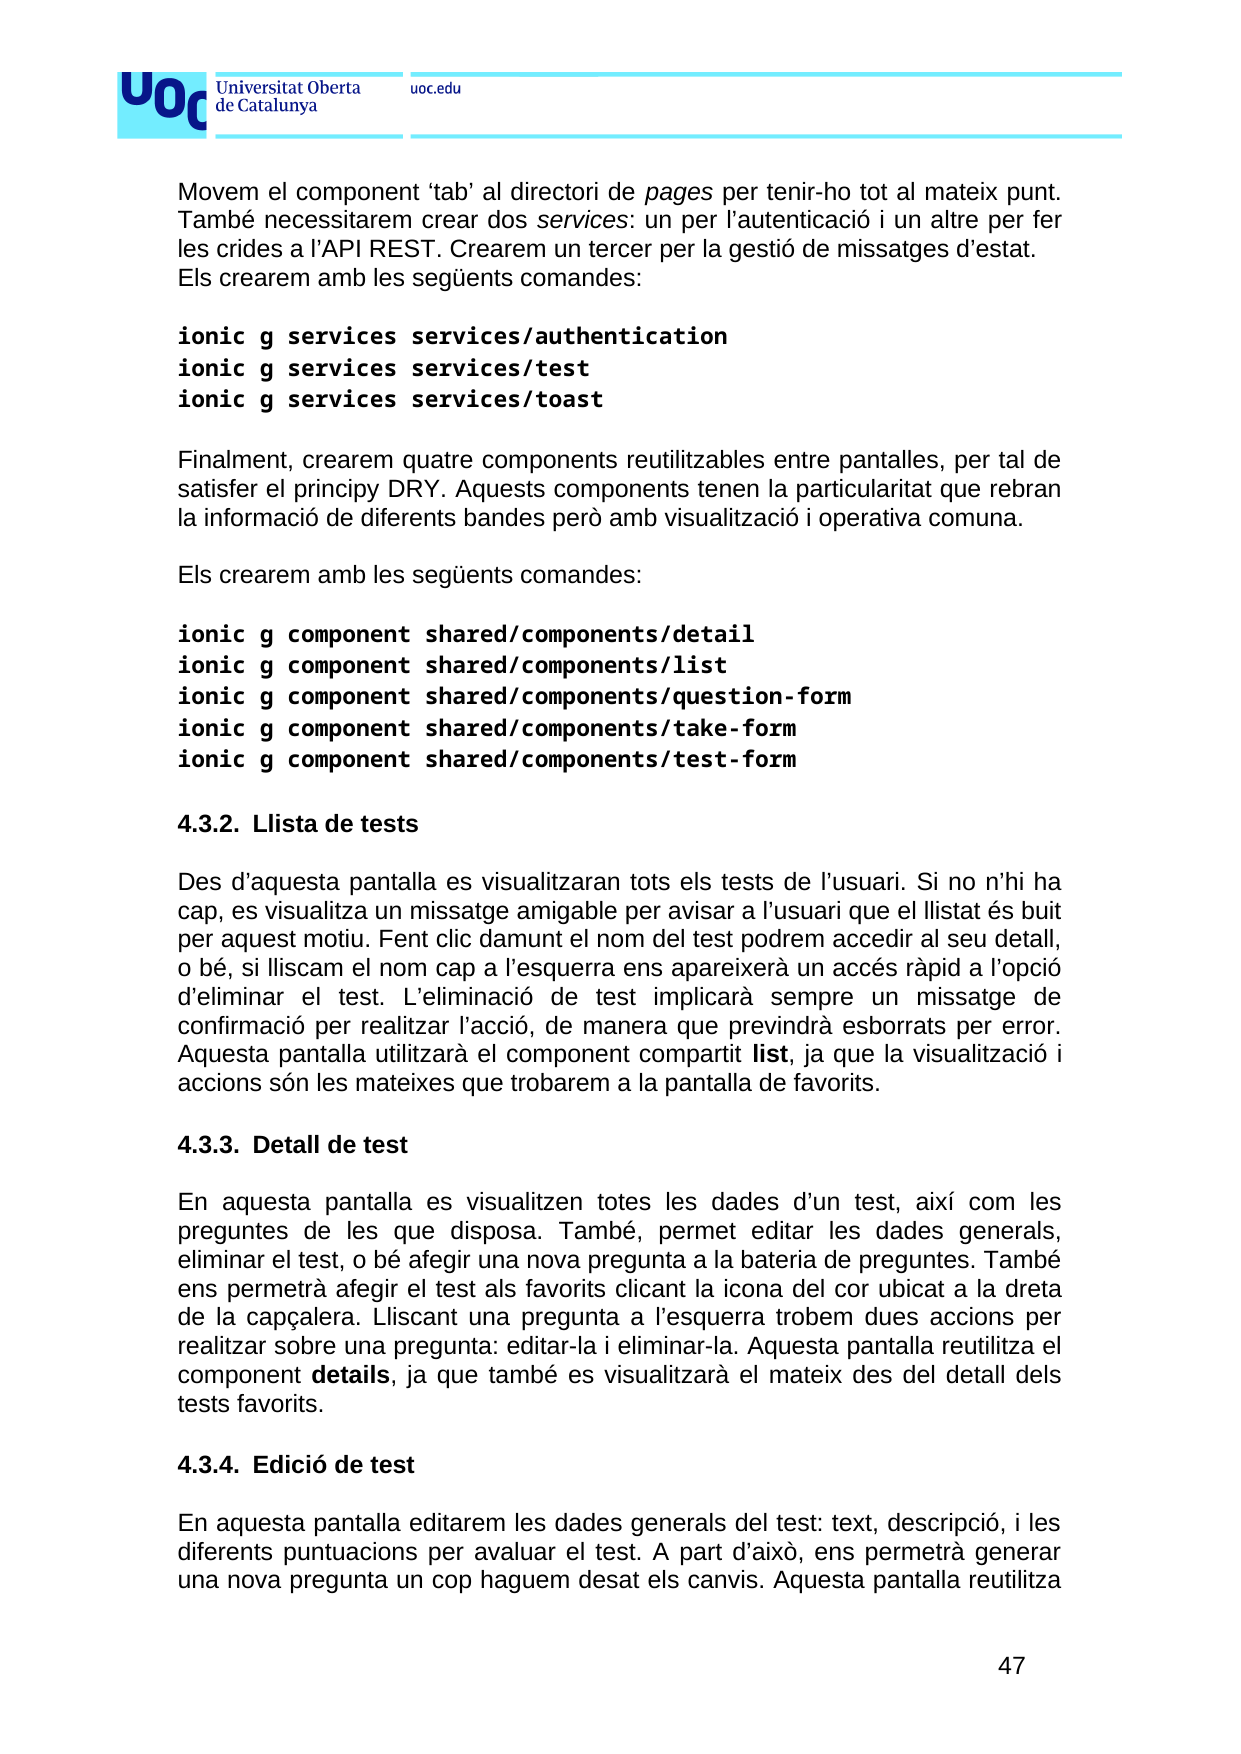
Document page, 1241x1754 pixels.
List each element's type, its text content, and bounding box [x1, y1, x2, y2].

text Els crearem amb les següents comandes: [177, 263, 1063, 291]
text ionic g component shared/components/question-form [177, 680, 1063, 711]
text En aquesta pantalla es visualitzen totes les dades d’un test, així com les preguntes de les que disposa. També, permet editar les dades generals, eliminar el test, o bé afegir una nova pregunta a la bateria de preguntes. També ens permetrà afegir el test als favorits clicant la icona del cor ubicat a la dreta de la capçalera. Lliscant una pregunta a l’esquerra trobem dues accions per realitzar sobre una pregunta: editar-la i eliminar-la. Aquesta pantalla reutilitza el component details, ja que també es visualitzarà el mateix des del detall dels tests favorits. [177, 1187, 1063, 1417]
subtitle Llista de tests [177, 809, 1063, 838]
text ionic g services services/test [177, 351, 1063, 383]
text ionic g component shared/components/list [177, 649, 1063, 680]
subtitle Detall de test [177, 1130, 1063, 1158]
text ionic g component shared/components/take-form [177, 711, 1063, 743]
text ionic g services services/authentication [177, 320, 1063, 351]
text Des d’aquesta pantalla es visualitzaran tots els tests de l’usuari. Si no n’hi ha cap, es visualitza un missatge amigable per avisar a l’usuari que el llistat és buit per aquest motiu. Fent clic damunt el nom del test podrem accedir al seu detall, o bé, si lliscam el nom cap a l’esquerra ens apareixerà un accés ràpid a l’opció d’eliminar el test. L’eliminació de test implicarà sempre un missatge de confirmació per realitzar l’acció, de manera que previndrà esborrats per error. Aquesta pantalla utilitzarà el component compartit list, ja que la visualització i accions són les mateixes que trobarem a la pantalla de favorits. [177, 867, 1063, 1097]
text Finalment, crearem quatre components reutilitzables entre pantalles, per tal de satisfer el principy DRY. Aquests components tenen la particularitat que rebran la informació de diferents bandes però amb visualització i operativa comuna. [177, 445, 1063, 531]
text ionic g component shared/components/test-form [177, 743, 1063, 774]
text Movem el component ‘tab’ al directori de pages per tenir-ho tot al mateix punt. També necessitarem crear dos services: un per l’autenticació i un altre per fer les crides a l’API REST. Crearem un tercer per la gestió de missatges d’estat. [177, 176, 1063, 263]
text Els crearem amb les següents comandes: [177, 560, 1063, 589]
text ionic g component shared/components/detail [177, 618, 1063, 649]
picture [117, 72, 1122, 142]
subtitle Edició de test [177, 1450, 1063, 1479]
text ionic g services services/toast [177, 383, 1063, 414]
